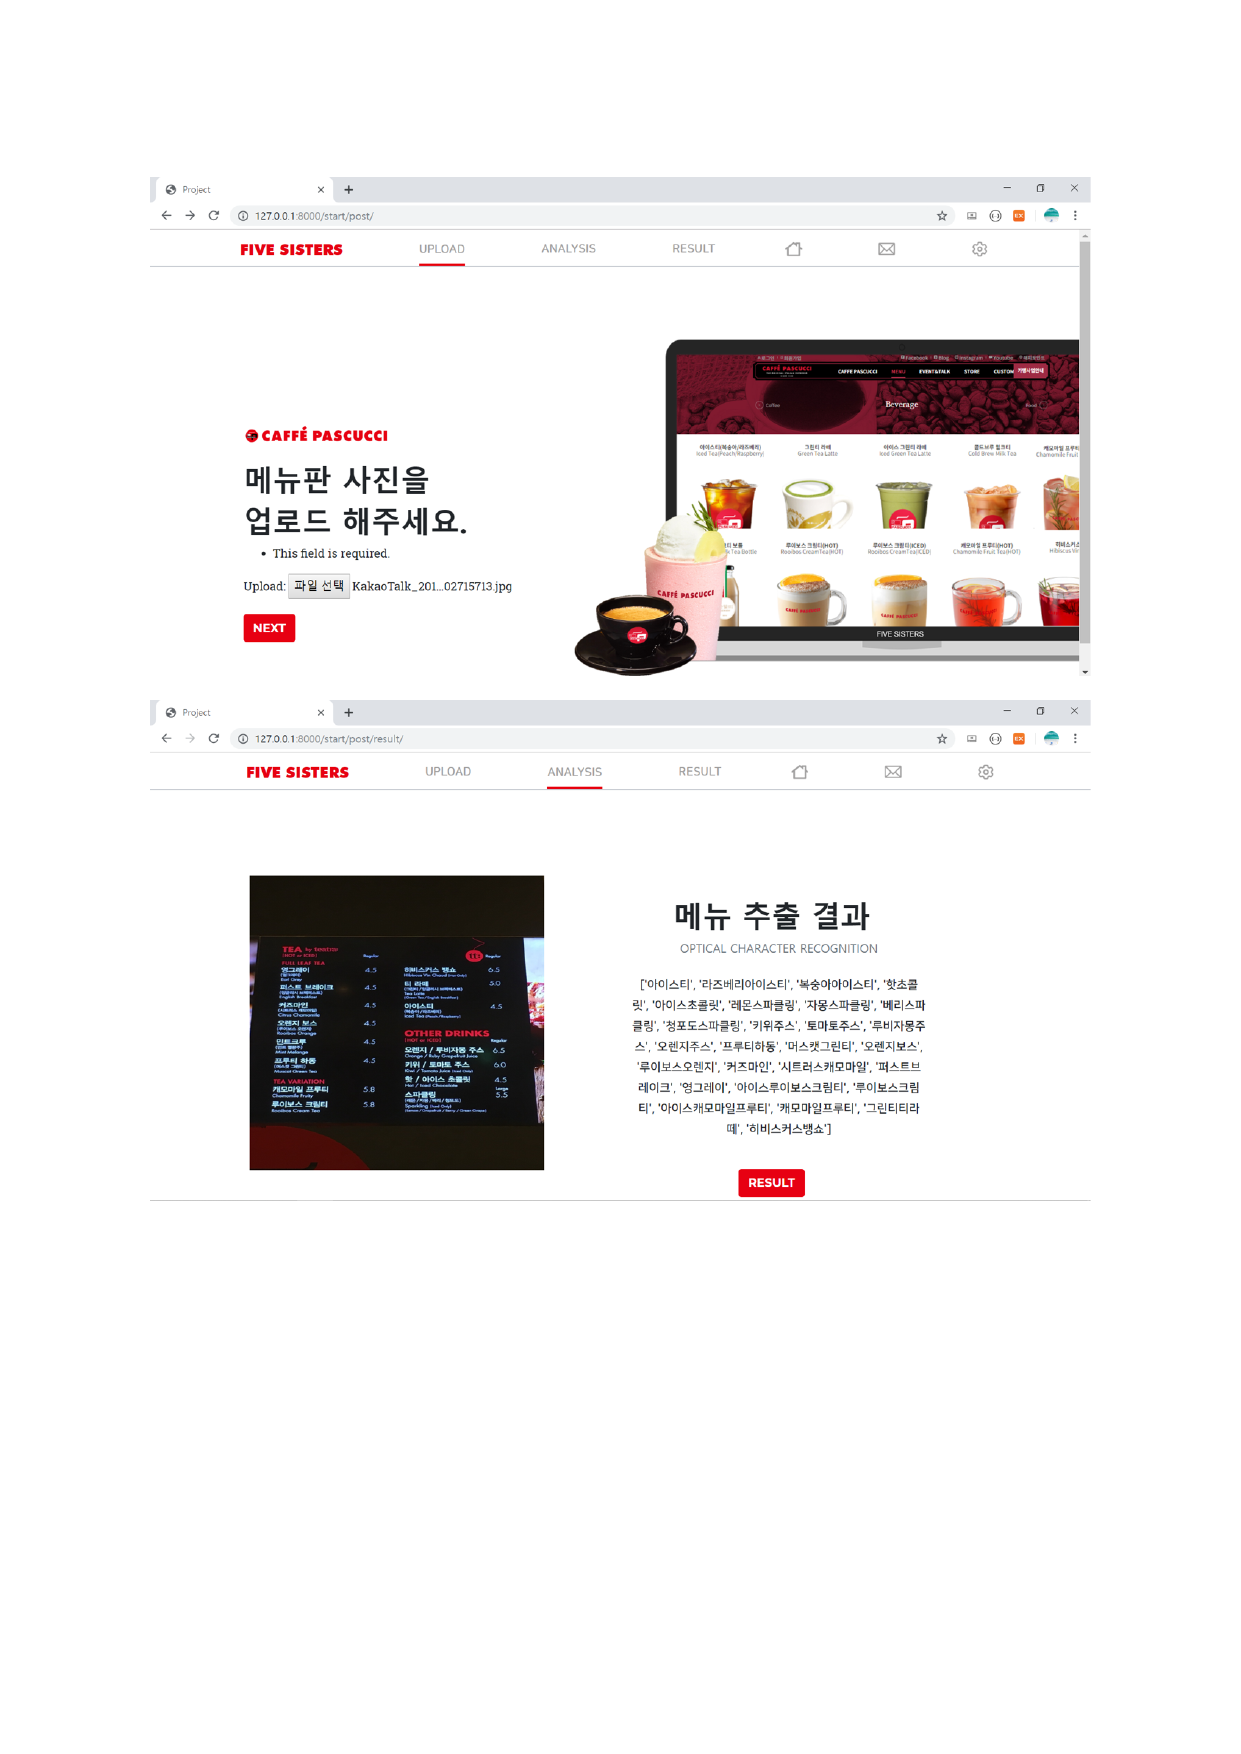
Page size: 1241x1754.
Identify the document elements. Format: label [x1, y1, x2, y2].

picture [150, 700, 1091, 1201]
picture [150, 177, 1091, 676]
